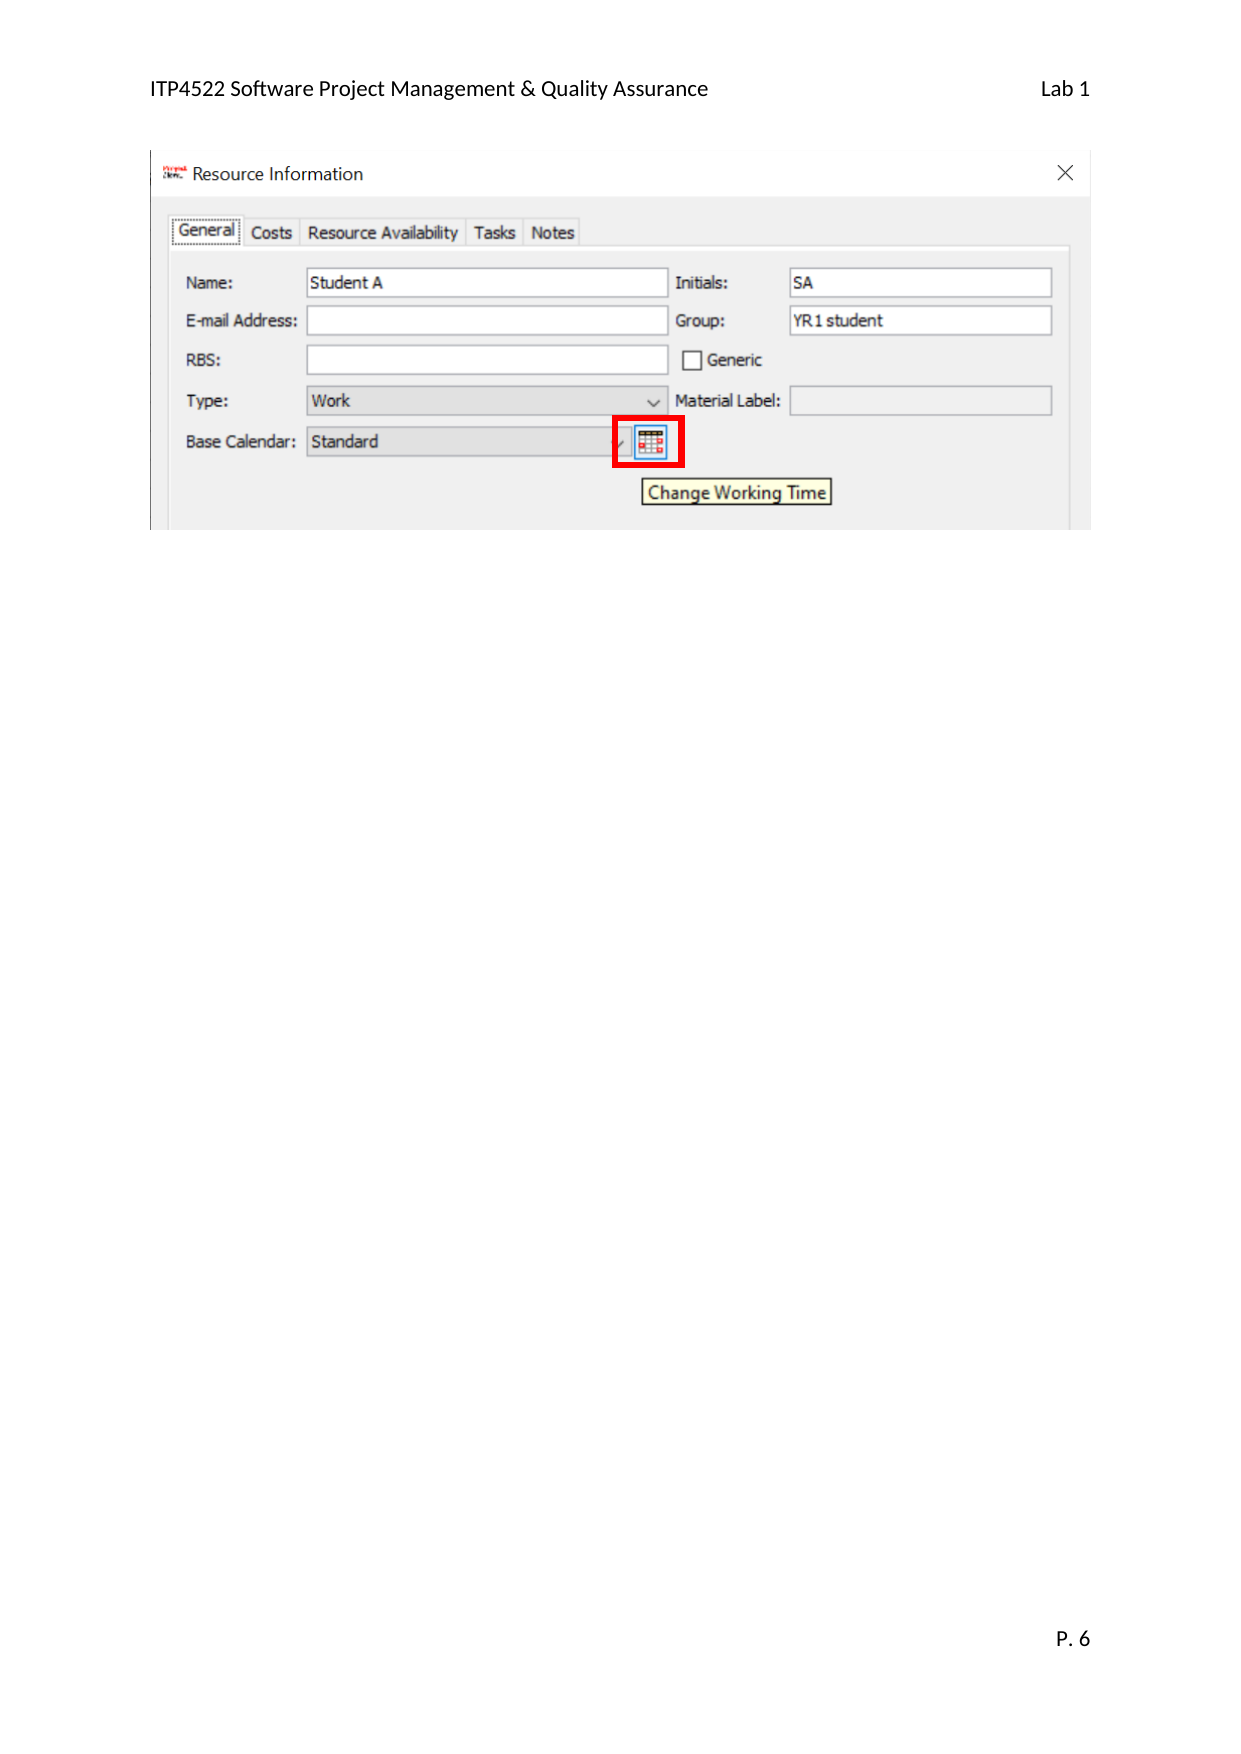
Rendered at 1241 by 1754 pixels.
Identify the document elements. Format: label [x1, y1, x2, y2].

picture [150, 150, 1091, 530]
